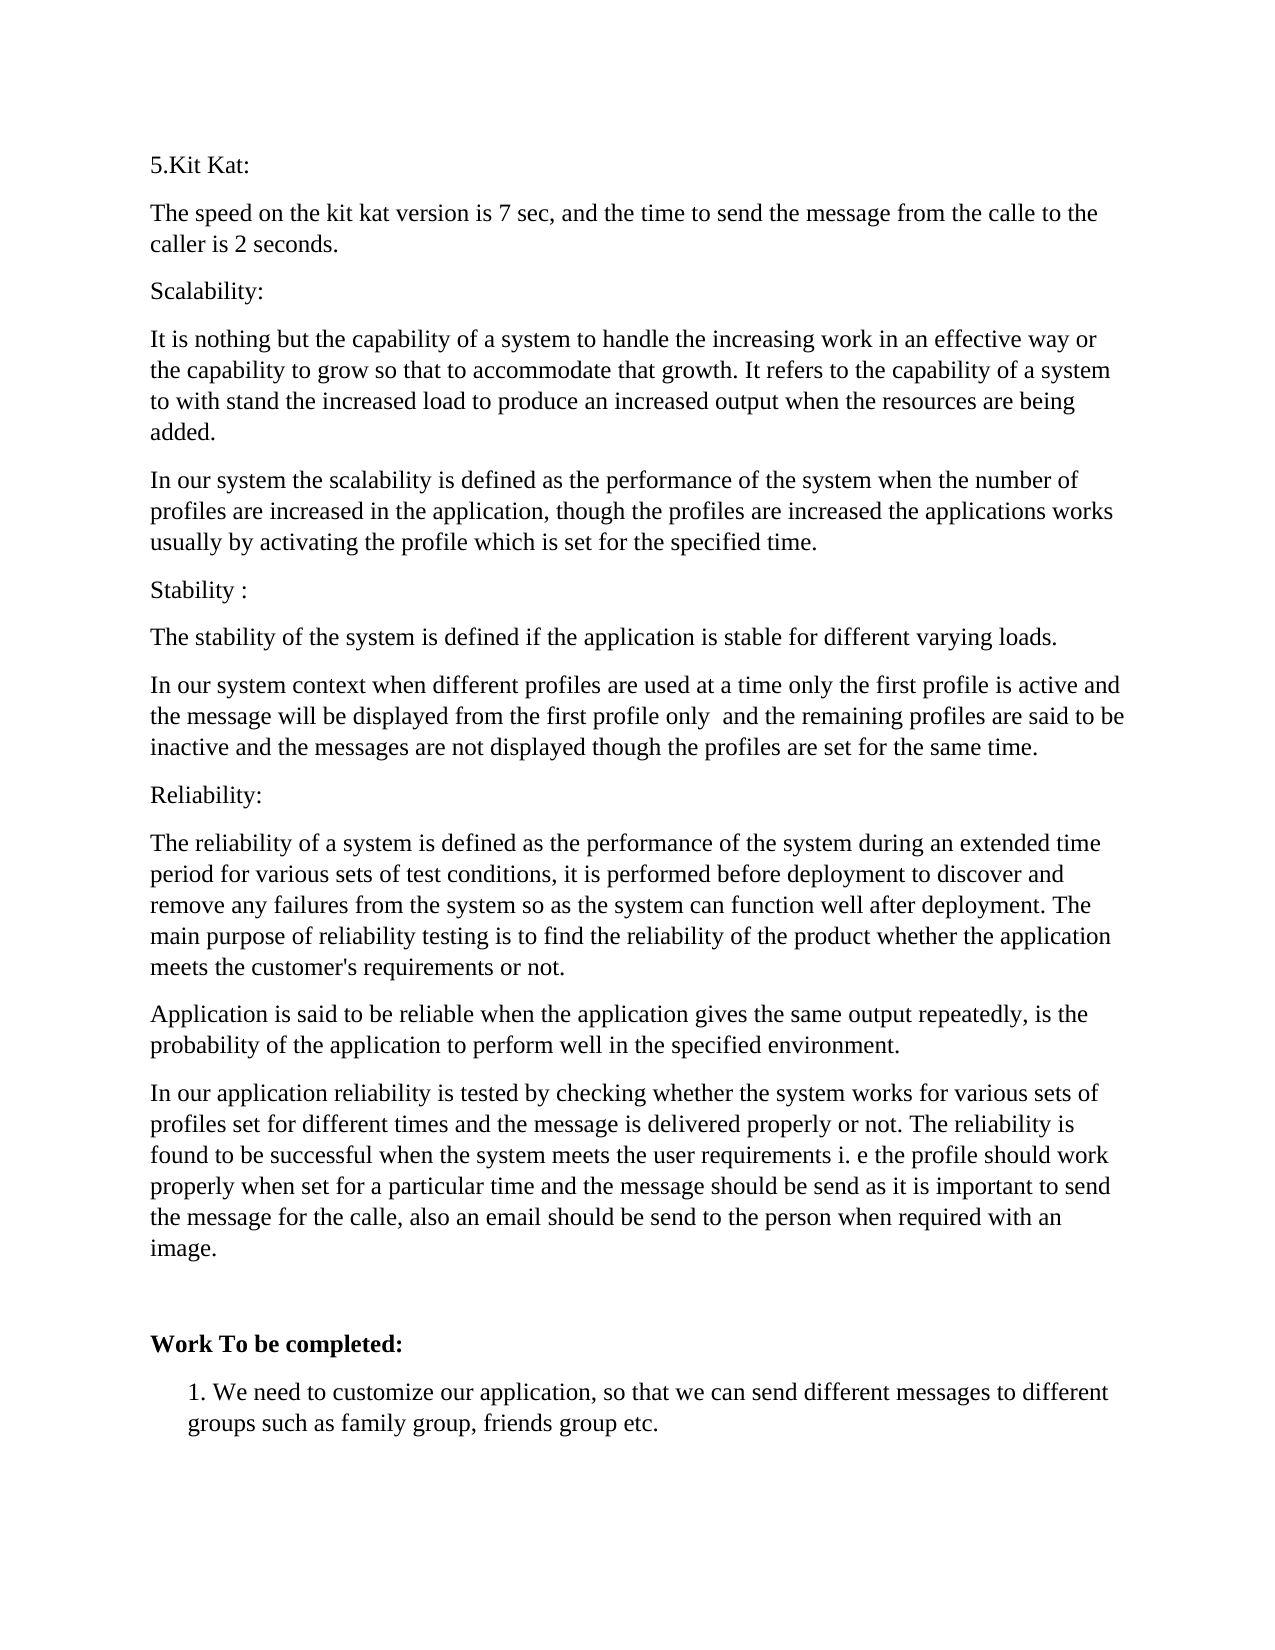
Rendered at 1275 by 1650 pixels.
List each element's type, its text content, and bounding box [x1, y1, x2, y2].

text The speed on the kit kat version is 7 sec, and the time to send the message from the calle to the caller is 2 seconds. [150, 198, 1125, 257]
text The stability of the system is defined if the application is stable for different varying loads. [150, 622, 1125, 651]
text Work To be completed: [150, 1329, 1125, 1358]
text Application is said to be reliable when the application gives the same output repeatedly, is the probability of the application to perform well in the specified environment. [150, 999, 1125, 1059]
text 5.Kit Kat: [150, 150, 1125, 179]
text It is nothing but the capability of a system to handle the increasing work in an effective way or the capability to grow so that to accommodate that growth. It refers to the capability of a system to with stand the increased load to produce an increased output when the resources are being added. [150, 324, 1125, 446]
text Stability : [150, 575, 1125, 603]
text In our system the scalability is defined as the performance of the system when the number of profiles are increased in the application, though the profiles are increased the applications works usually by activating the profile which is set for the specified time. [150, 465, 1125, 556]
text The reliability of a system is defined as the performance of the system during an extended time period for various sets of test conditions, it is performed before deployment to discover and remove any failures from the system so as the system can function well after deployment. The main purpose of reliability testing is to find the reliability of the product whether the application meets the customer's requirements or not. [150, 828, 1125, 981]
text In our system context when different profiles are used at a time only the first profile is active and the message will be displayed from the first profile only and the remaining profiles are said to be inactive and the messages are not displayed though the profiles are set for the same time. [150, 670, 1125, 761]
text In our application reliability is tested by checking whether the system works for various sets of profiles set for different times and the message is delivered properly or not. The reliability is found to be successful when the system meets the user requirements i. e the profile should work properly when set for a particular time and the message should be send as it is important to send the message for the calle, also an email should be send to the person when required with an image. [150, 1078, 1125, 1262]
text 1. We need to customize our application, so that we can send different messages to different groups such as family group, friends group etc. [187, 1377, 1125, 1436]
text Reliability: [150, 780, 1125, 809]
text Scalability: [150, 276, 1125, 305]
